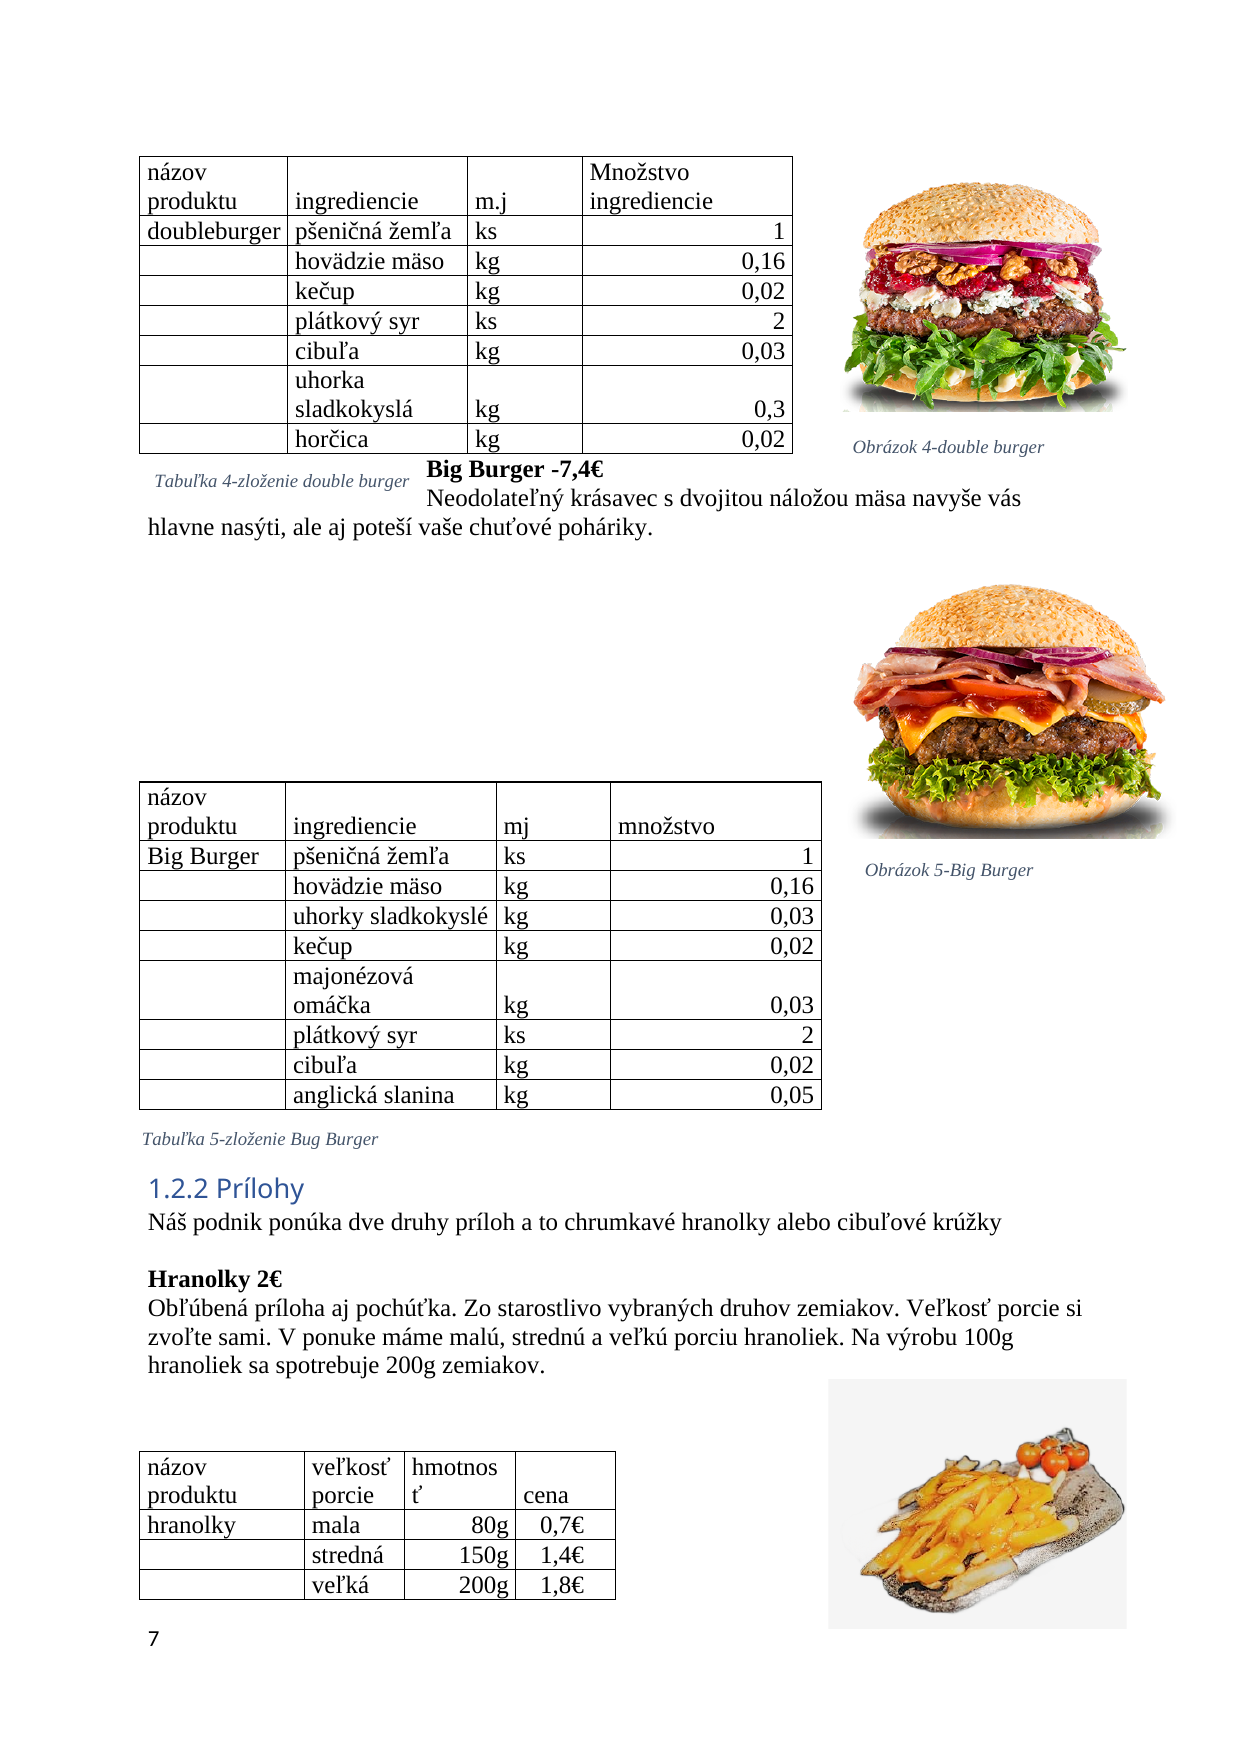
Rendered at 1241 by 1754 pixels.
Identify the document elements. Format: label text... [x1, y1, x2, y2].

table_cell [140, 871, 285, 900]
table_cell 1,4€ [516, 1540, 615, 1569]
table_cell kečup [286, 931, 496, 960]
table_cell kg [468, 336, 582, 364]
table_cell stredná [305, 1540, 404, 1569]
table_cell [140, 246, 287, 274]
text Big Burger -7,4€ [148, 291, 1093, 483]
table_cell 1 [611, 841, 821, 870]
table_header mj [497, 783, 610, 840]
table_cell 200g [405, 1570, 515, 1599]
table_cell 0,16 [583, 246, 792, 274]
table_cell 0,16 [611, 871, 821, 900]
table_cell [140, 1050, 285, 1078]
text Náš podnik ponúka dve druhy príloh a to chrumkavé hranolky alebo cibuľové krúžky [148, 1207, 1093, 1235]
table_cell 0,3 [583, 366, 792, 423]
text Hranolky 2€ [148, 1264, 1093, 1293]
table_cell 0,05 [611, 1080, 821, 1108]
table_header ingrediencie [288, 157, 467, 214]
table_header m.j [468, 157, 582, 214]
table_cell kg [468, 424, 582, 453]
table_cell doubleburger [140, 216, 287, 244]
table_cell 0,7€ [516, 1510, 615, 1539]
table_cell [140, 931, 285, 960]
table_cell 0,02 [611, 1050, 821, 1078]
table_cell pšeničná žemľa [286, 841, 496, 870]
table_header ingrediencie [286, 783, 496, 840]
table_cell 1 [583, 216, 792, 244]
table_cell [140, 276, 287, 304]
table_cell 0,03 [583, 336, 792, 364]
table_cell ks [468, 216, 582, 244]
table_header množstvo [611, 783, 821, 840]
table_cell hovädzie mäso [286, 871, 496, 900]
table_cell kg [468, 246, 582, 274]
table_cell 0,02 [611, 931, 821, 960]
table_cell 150g [405, 1540, 515, 1569]
table_header veľkosť porcie [305, 1452, 404, 1509]
table_cell majonézová omáčka [286, 961, 496, 1018]
table_cell [140, 1570, 304, 1599]
table_cell horčica [288, 424, 467, 453]
table_cell kg [497, 961, 610, 1018]
table_header názov produktu [140, 783, 285, 840]
table_cell ks [468, 306, 582, 334]
text Neodolateľný krásavec s dvojitou náložou mäsa navyše vás hlavne nasýti, ale aj poteší vaše chuťové poháriky. [148, 483, 1093, 540]
table_cell 1,8€ [516, 1570, 615, 1599]
table_cell Big Burger [140, 841, 285, 870]
picture [847, 584, 1177, 839]
table_cell 80g [405, 1510, 515, 1539]
subtitle 1.2.2 Prílohy [148, 1170, 1093, 1207]
text Obľúbená príloha aj pochúťka. Zo starostlivo vybraných druhov zemiakov. Veľkosť porcie si zvoľte sami. V ponuke máme malú, strednú a veľkú porciu hranoliek. Na výrobu 100g hranoliek sa spotrebuje 200g zemiakov. [148, 1293, 1093, 1379]
table_cell kg [497, 901, 610, 930]
table_cell hovädzie mäso [288, 246, 467, 274]
table_cell cibuľa [286, 1050, 496, 1078]
text Tabuľka 4-zloženie double burger [154, 470, 411, 492]
table_cell hranolky [140, 1510, 304, 1539]
table_header cena [516, 1452, 615, 1509]
table_cell 0,03 [611, 901, 821, 930]
table_cell [140, 306, 287, 334]
table_cell plátkový syr [286, 1020, 496, 1048]
table_cell kg [468, 366, 582, 423]
table_cell [140, 366, 287, 423]
table_cell kg [497, 871, 610, 900]
table_header hmotnosť [405, 1452, 515, 1509]
table_cell uhorka sladkokyslá [288, 366, 467, 423]
picture [840, 182, 1128, 412]
picture [828, 1379, 1127, 1629]
table_cell 0,03 [611, 961, 821, 1018]
text Tabuľka 5-zloženie Bug Burger [142, 1128, 380, 1149]
table_cell pšeničná žemľa [288, 216, 467, 244]
table_cell kg [497, 931, 610, 960]
table_cell [140, 336, 287, 364]
table_cell anglická slanina [286, 1080, 496, 1108]
table_cell kg [497, 1080, 610, 1108]
table_cell 0,02 [583, 276, 792, 304]
table_cell plátkový syr [288, 306, 467, 334]
table_cell 2 [611, 1020, 821, 1048]
table_cell uhorky sladkokyslé [286, 901, 496, 930]
table_header názov produktu [140, 1452, 304, 1509]
table_cell [140, 961, 285, 1018]
table_cell [140, 1080, 285, 1108]
table_cell ks [497, 1020, 610, 1048]
table_cell kg [468, 276, 582, 304]
table_cell kečup [288, 276, 467, 304]
table_cell [140, 1540, 304, 1569]
table_header Množstvo ingrediencie [583, 157, 792, 214]
table_cell veľká [305, 1570, 404, 1599]
table_cell ks [497, 841, 610, 870]
table_cell kg [497, 1050, 610, 1078]
table_cell [140, 424, 287, 453]
table_cell mala [305, 1510, 404, 1539]
table_cell 2 [583, 306, 792, 334]
table_cell cibuľa [288, 336, 467, 364]
table_cell [140, 901, 285, 930]
table_cell 0,02 [583, 424, 792, 453]
table_cell [140, 1020, 285, 1048]
table_header názov produktu [140, 157, 287, 214]
